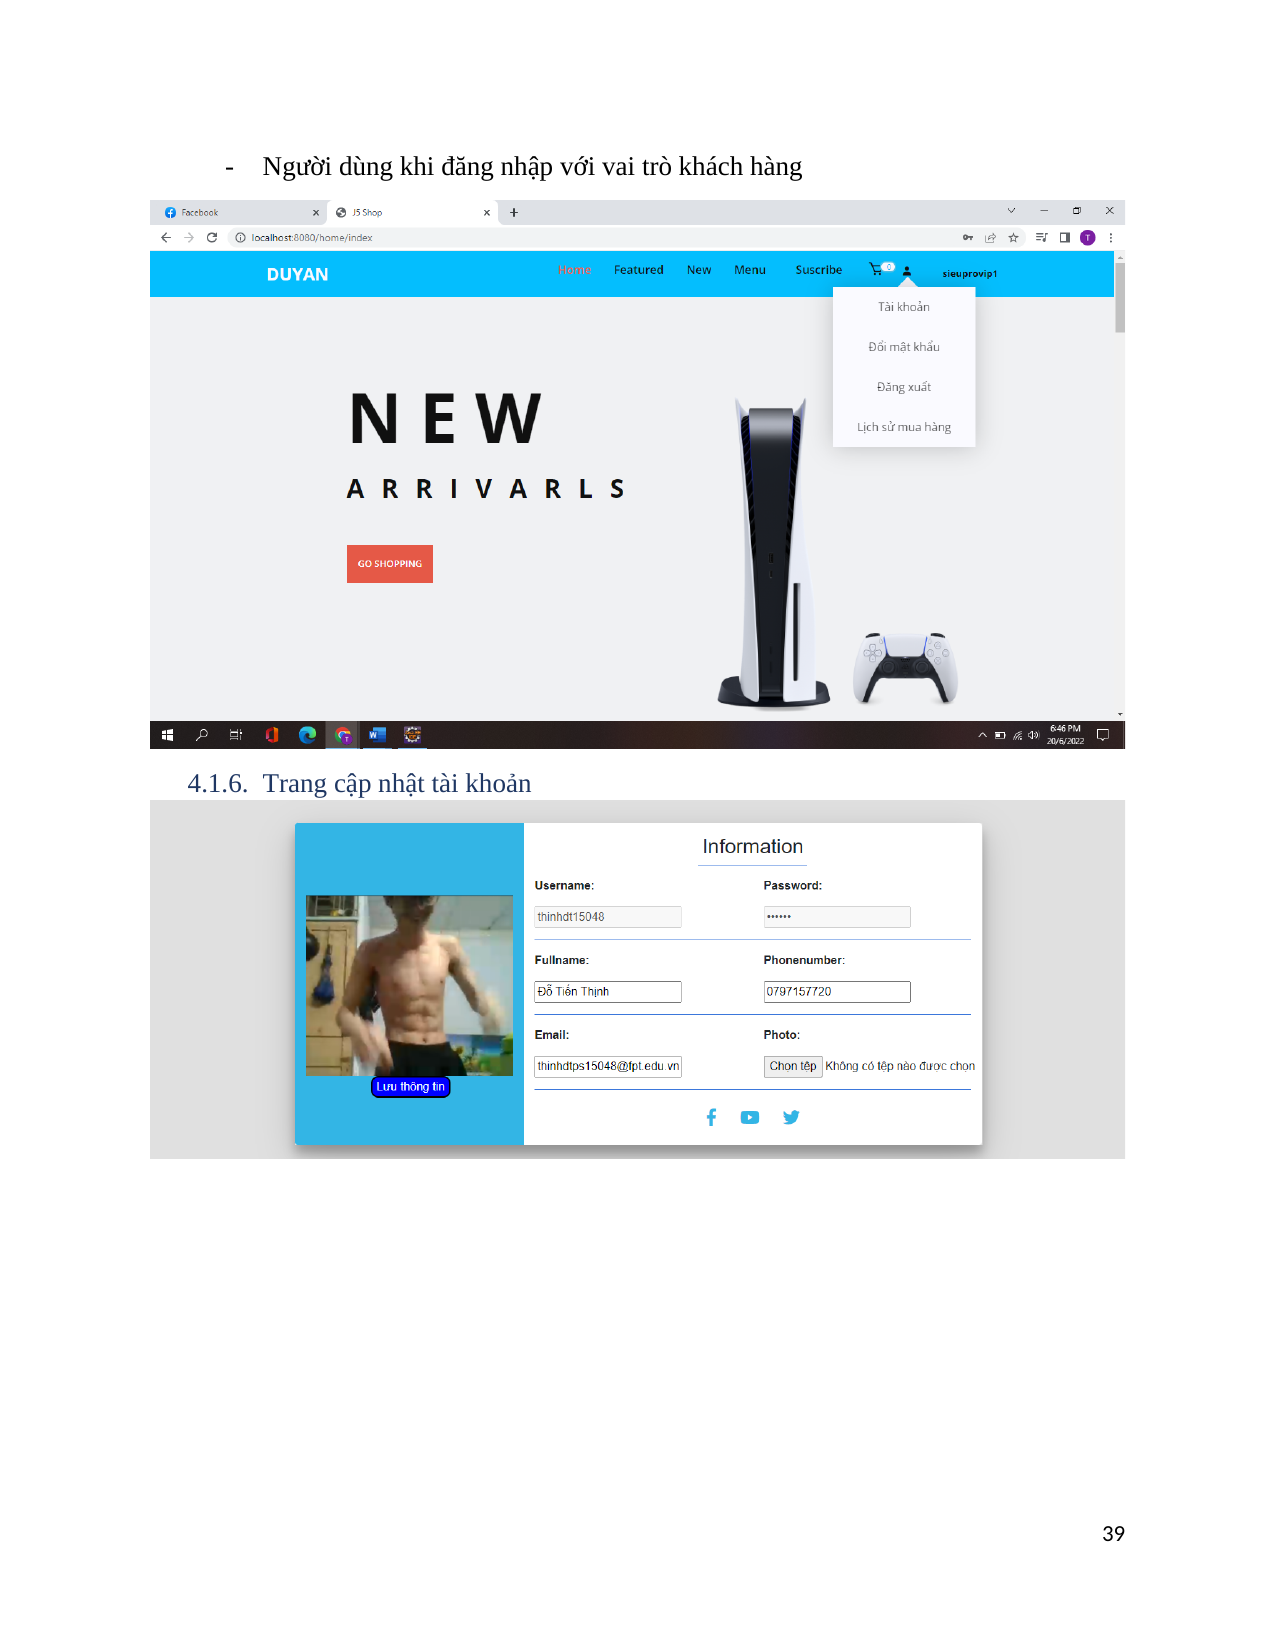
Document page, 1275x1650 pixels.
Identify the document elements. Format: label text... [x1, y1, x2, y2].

picture [304, 273, 314, 280]
picture [269, 269, 278, 280]
picture [881, 262, 895, 272]
picture [321, 269, 327, 280]
picture [317, 269, 321, 280]
subtitle Trang cập nhật tài khoản [187, 767, 1125, 798]
picture [150, 200, 1125, 749]
list Người dùng khi đăng nhập với vai trò khách hàng [225, 150, 1125, 181]
picture [295, 271, 300, 280]
picture [281, 269, 290, 280]
